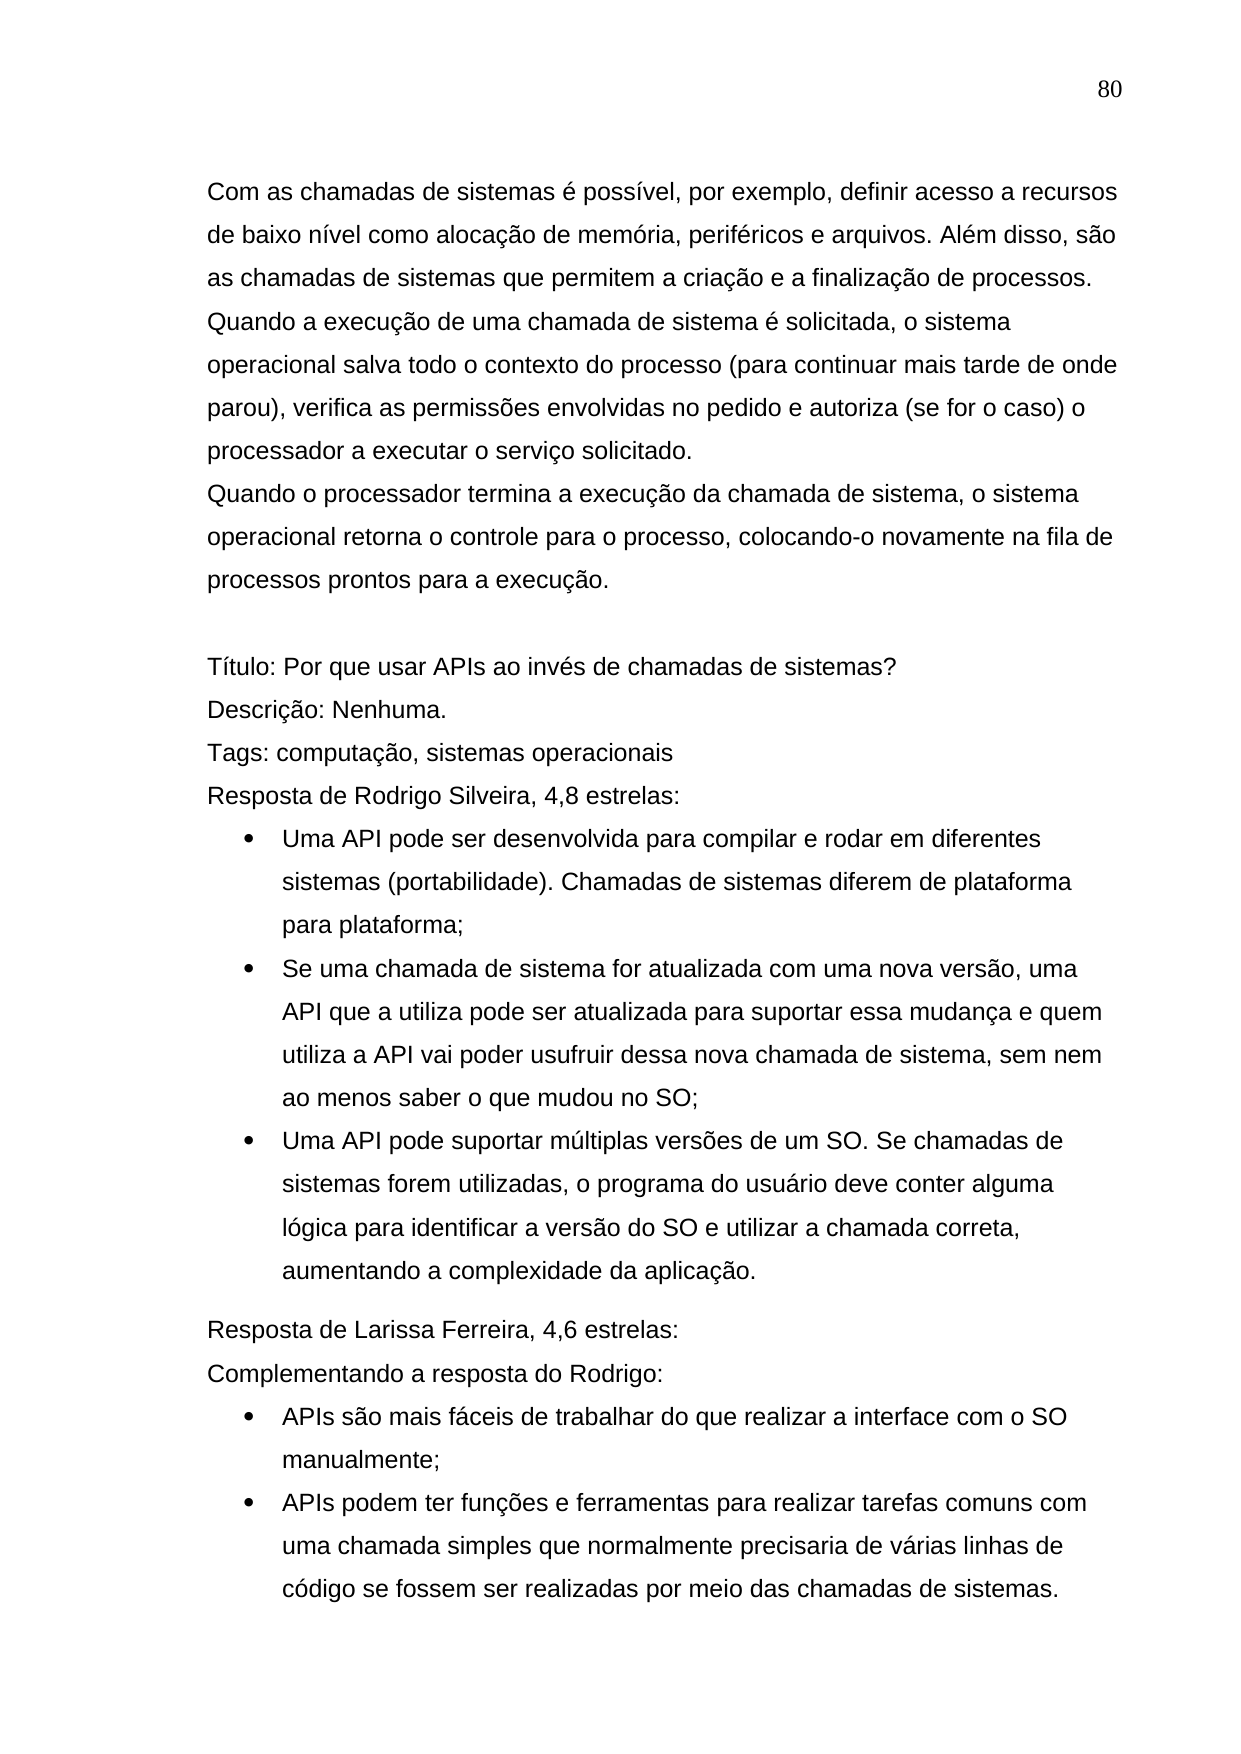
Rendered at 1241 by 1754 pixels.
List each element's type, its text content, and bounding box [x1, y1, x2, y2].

list APIs podem ter funções e ferramentas para realizar tarefas comuns com uma chamada simples que normalmente precisaria de várias linhas de código se fossem ser realizadas por meio das chamadas de sistemas. [244, 1488, 1122, 1603]
text Resposta de Larissa Ferreira, 4,6 estrelas: [207, 1315, 1122, 1344]
list Uma API pode suportar múltiplas versões de um SO. Se chamadas de sistemas forem utilizadas, o programa do usuário deve conter alguma lógica para identificar a versão do SO e utilizar a chamada correta, aumentando a complexidade da aplicação. [244, 1126, 1122, 1284]
text Quando a execução de uma chamada de sistema é solicitada, o sistema operacional salva todo o contexto do processo (para continuar mais tarde de onde parou), verifica as permissões envolvidas no pedido e autoriza (se for o caso) o processador a executar o serviço solicitado. [207, 307, 1122, 465]
list Se uma chamada de sistema for atualizada com uma nova versão, uma API que a utiliza pode ser atualizada para suportar essa mudança e quem utiliza a API vai poder usufruir dessa nova chamada de sistema, sem nem ao menos saber o que mudou no SO; [244, 953, 1122, 1112]
list Uma API pode ser desenvolvida para compilar e rodar em diferentes sistemas (portabilidade). Chamadas de sistemas diferem de plataforma para plataforma; [244, 824, 1122, 939]
text Resposta de Rodrigo Silveira, 4,8 estrelas: [207, 781, 1122, 810]
text Título: Por que usar APIs ao invés de chamadas de sistemas? [207, 652, 1122, 680]
text Complementando a resposta do Rodrigo: [207, 1358, 1122, 1387]
text Tags: computação, sistemas operacionais [207, 738, 1122, 767]
list APIs são mais fáceis de trabalhar do que realizar a interface com o SO manualmente; [244, 1402, 1122, 1474]
text Descrição: Nenhuma. [207, 695, 1122, 723]
text Quando o processador termina a execução da chamada de sistema, o sistema operacional retorna o controle para o processo, colocando-o novamente na fila de processos prontos para a execução. [207, 479, 1122, 594]
text Com as chamadas de sistemas é possível, por exemplo, definir acesso a recursos de baixo nível como alocação de memória, periféricos e arquivos. Além disso, são as chamadas de sistemas que permitem a criação e a finalização de processos. [207, 177, 1122, 292]
